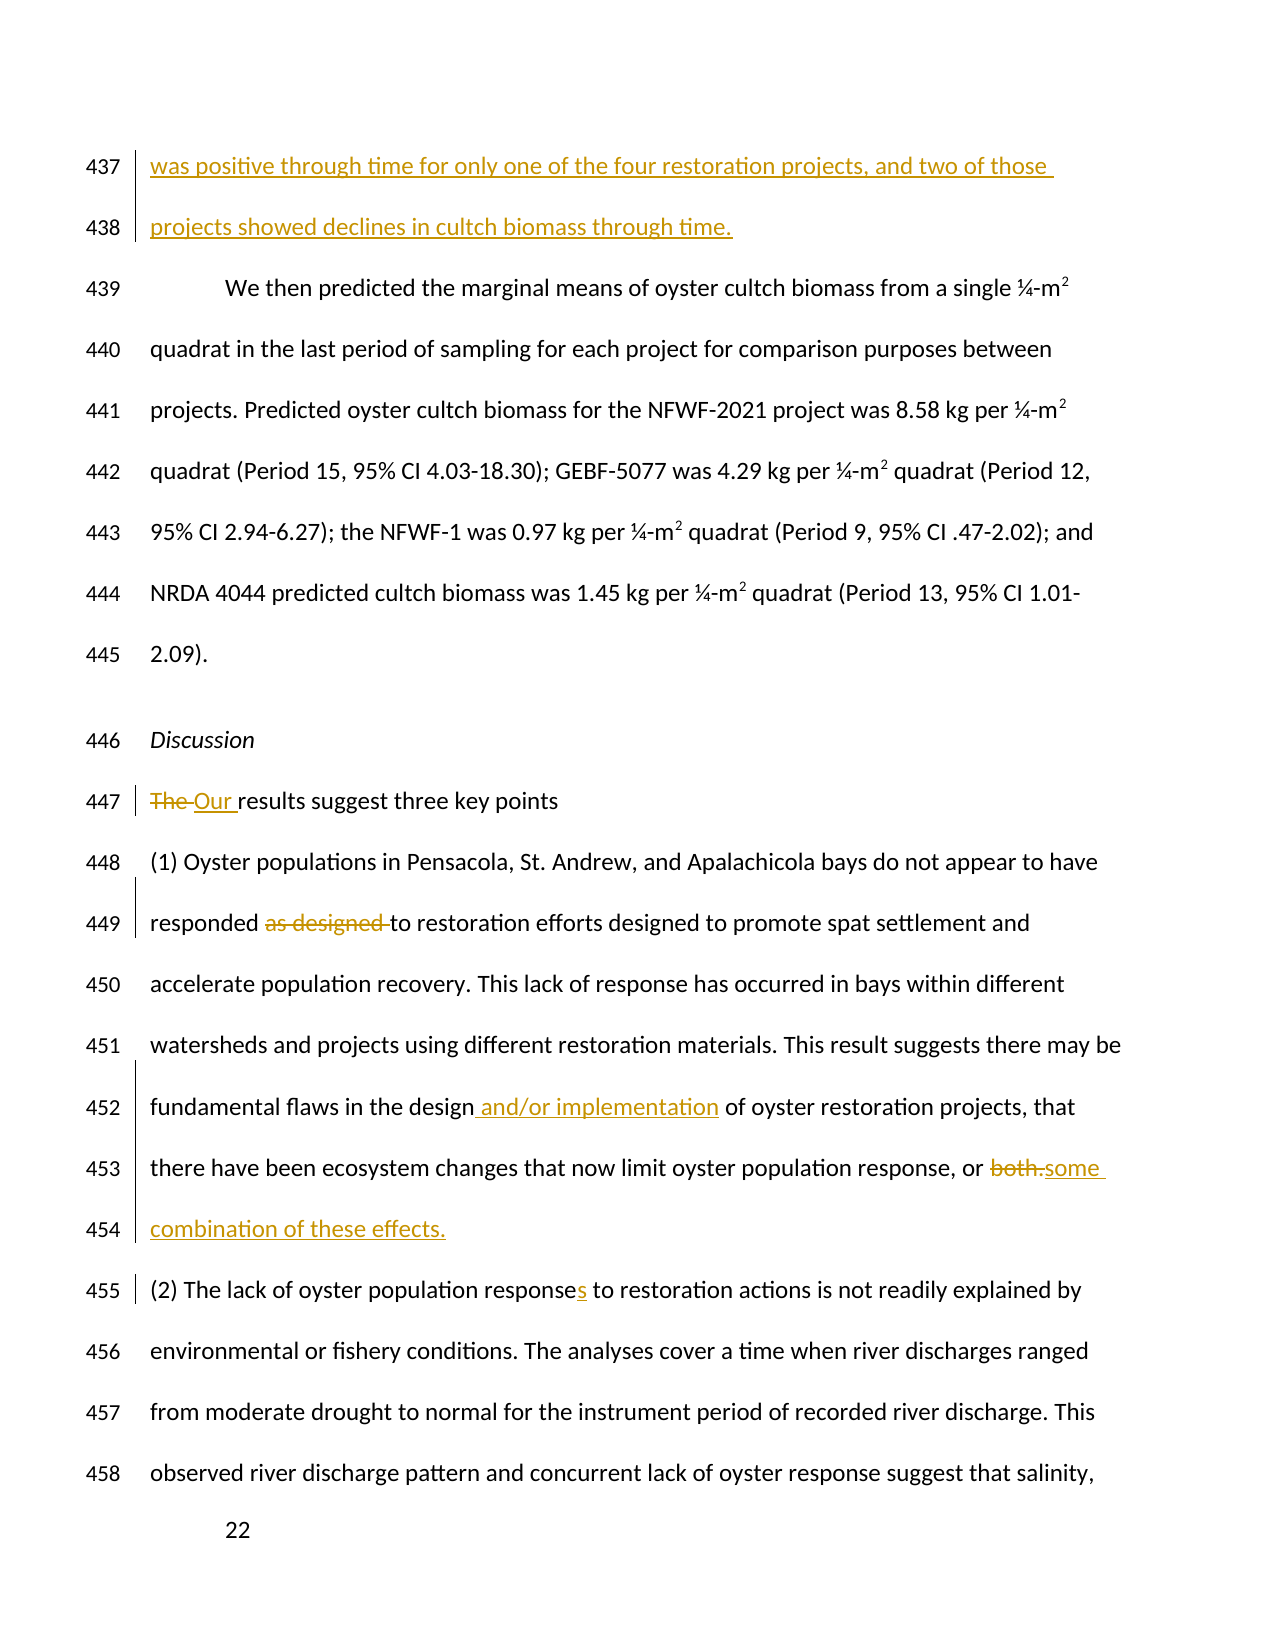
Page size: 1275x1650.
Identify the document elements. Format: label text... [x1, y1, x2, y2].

text (1) Oyster populations in Pensacola, St. Andrew, and Apalachicola bays do not appear to have responded to restoration efforts designed to promote spat settlement and accelerate population recovery. This lack of response has occurred in bays within different watersheds and projects using different restoration materials. This result suggests there may be fundamental flaws in the design of oyster restoration projects, that there have been ecosystem changes that now limit oyster population response, or [150, 846, 1125, 1243]
text results suggest three key points [150, 785, 1125, 816]
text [150, 1274, 1125, 1487]
subtitle Discussion [150, 724, 1125, 755]
text We then predicted the marginal means of oyster cultch biomass from a single ¼-m2 quadrat in the last period of sampling for each project for comparison purposes between projects. Predicted oyster cultch biomass for the NFWF-2021 project was 8.58 kg per ¼-m2 quadrat (Period 15, 95% CI 4.03-18.30); GEBF-5077 was 4.29 kg per ¼-m2 quadrat (Period 12, 95% CI 2.94-6.27); the NFWF-1 was 0.97 kg per ¼-m2 quadrat (Period 9, 95% CI .47-2.02); and NRDA 4044 predicted cultch biomass was 1.45 kg per ¼-m2 quadrat (Period 13, 95% CI 1.01-2.09). [150, 272, 1125, 669]
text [150, 150, 1125, 242]
